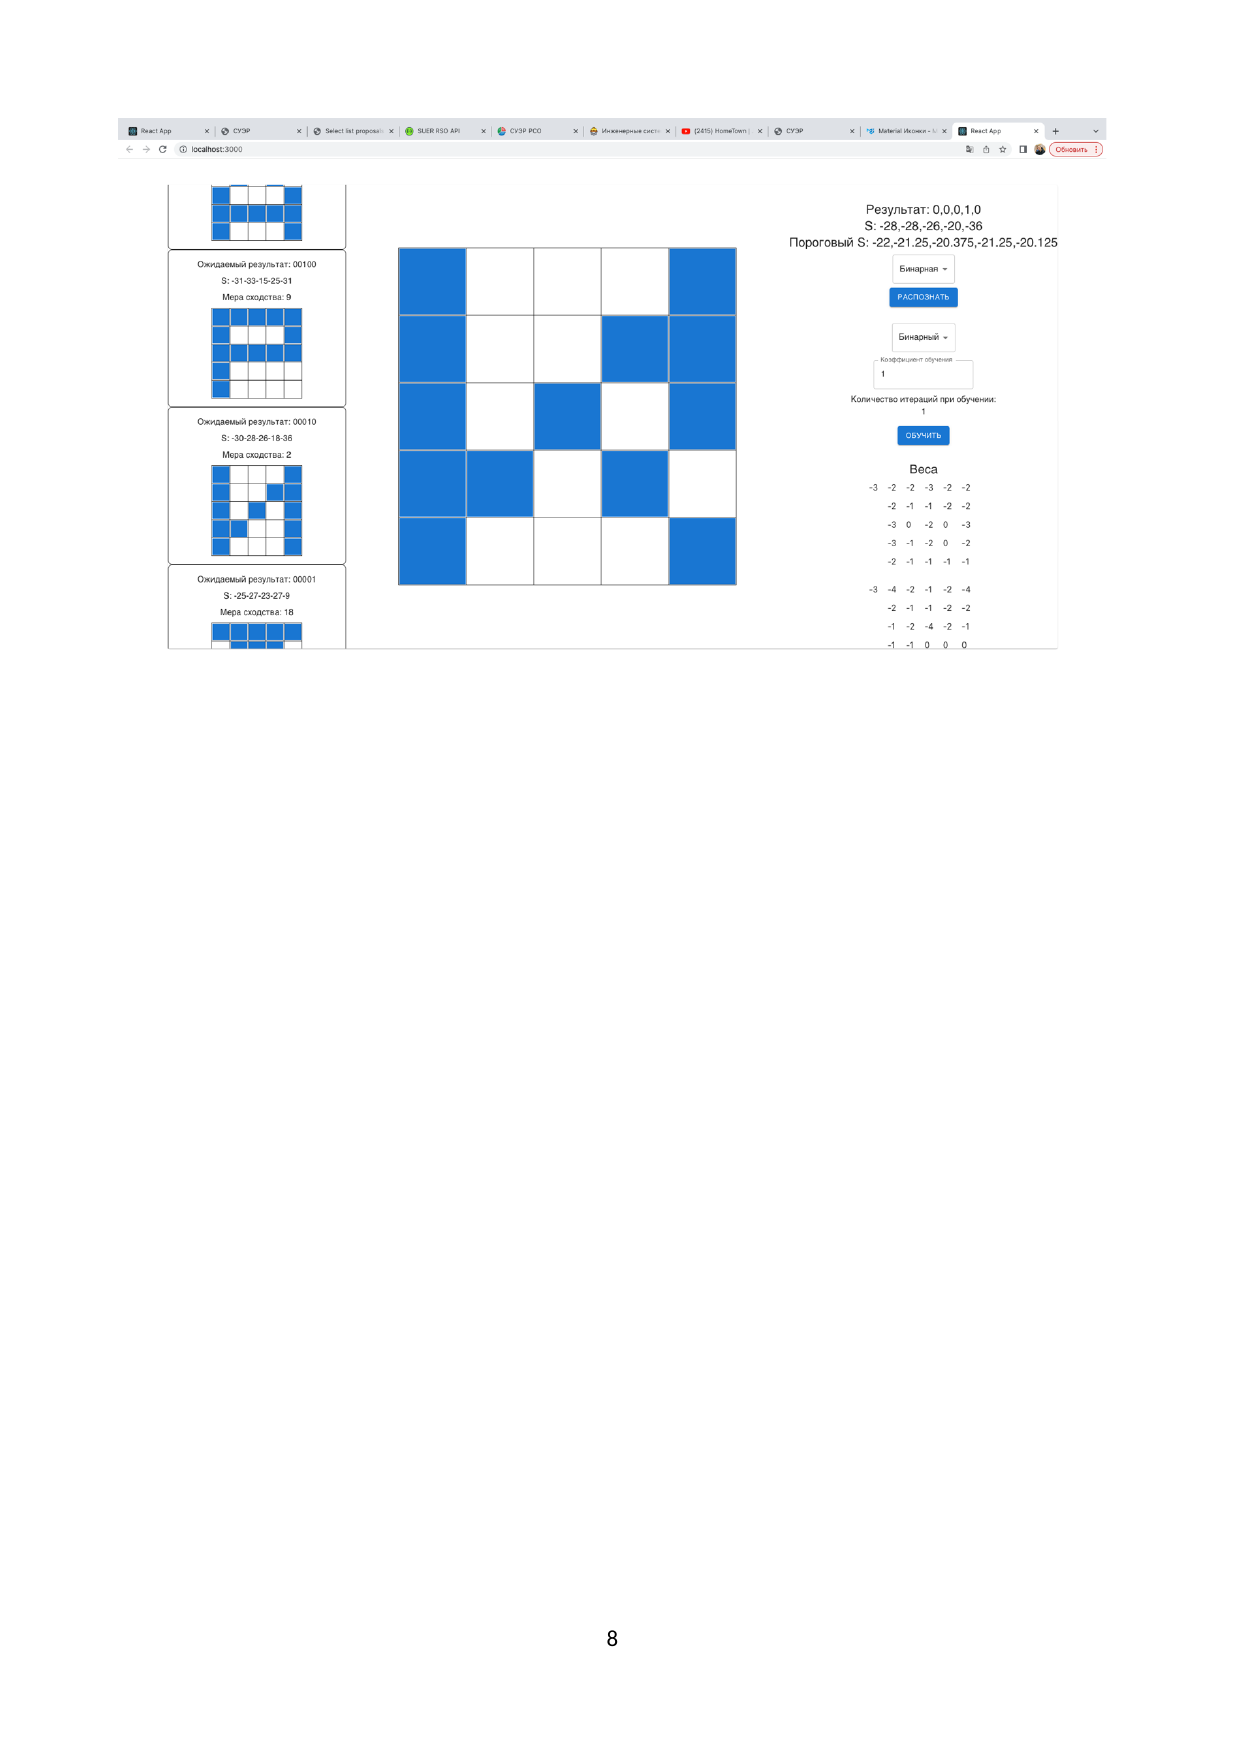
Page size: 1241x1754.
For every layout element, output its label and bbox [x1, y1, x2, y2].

picture [118, 118, 1107, 674]
